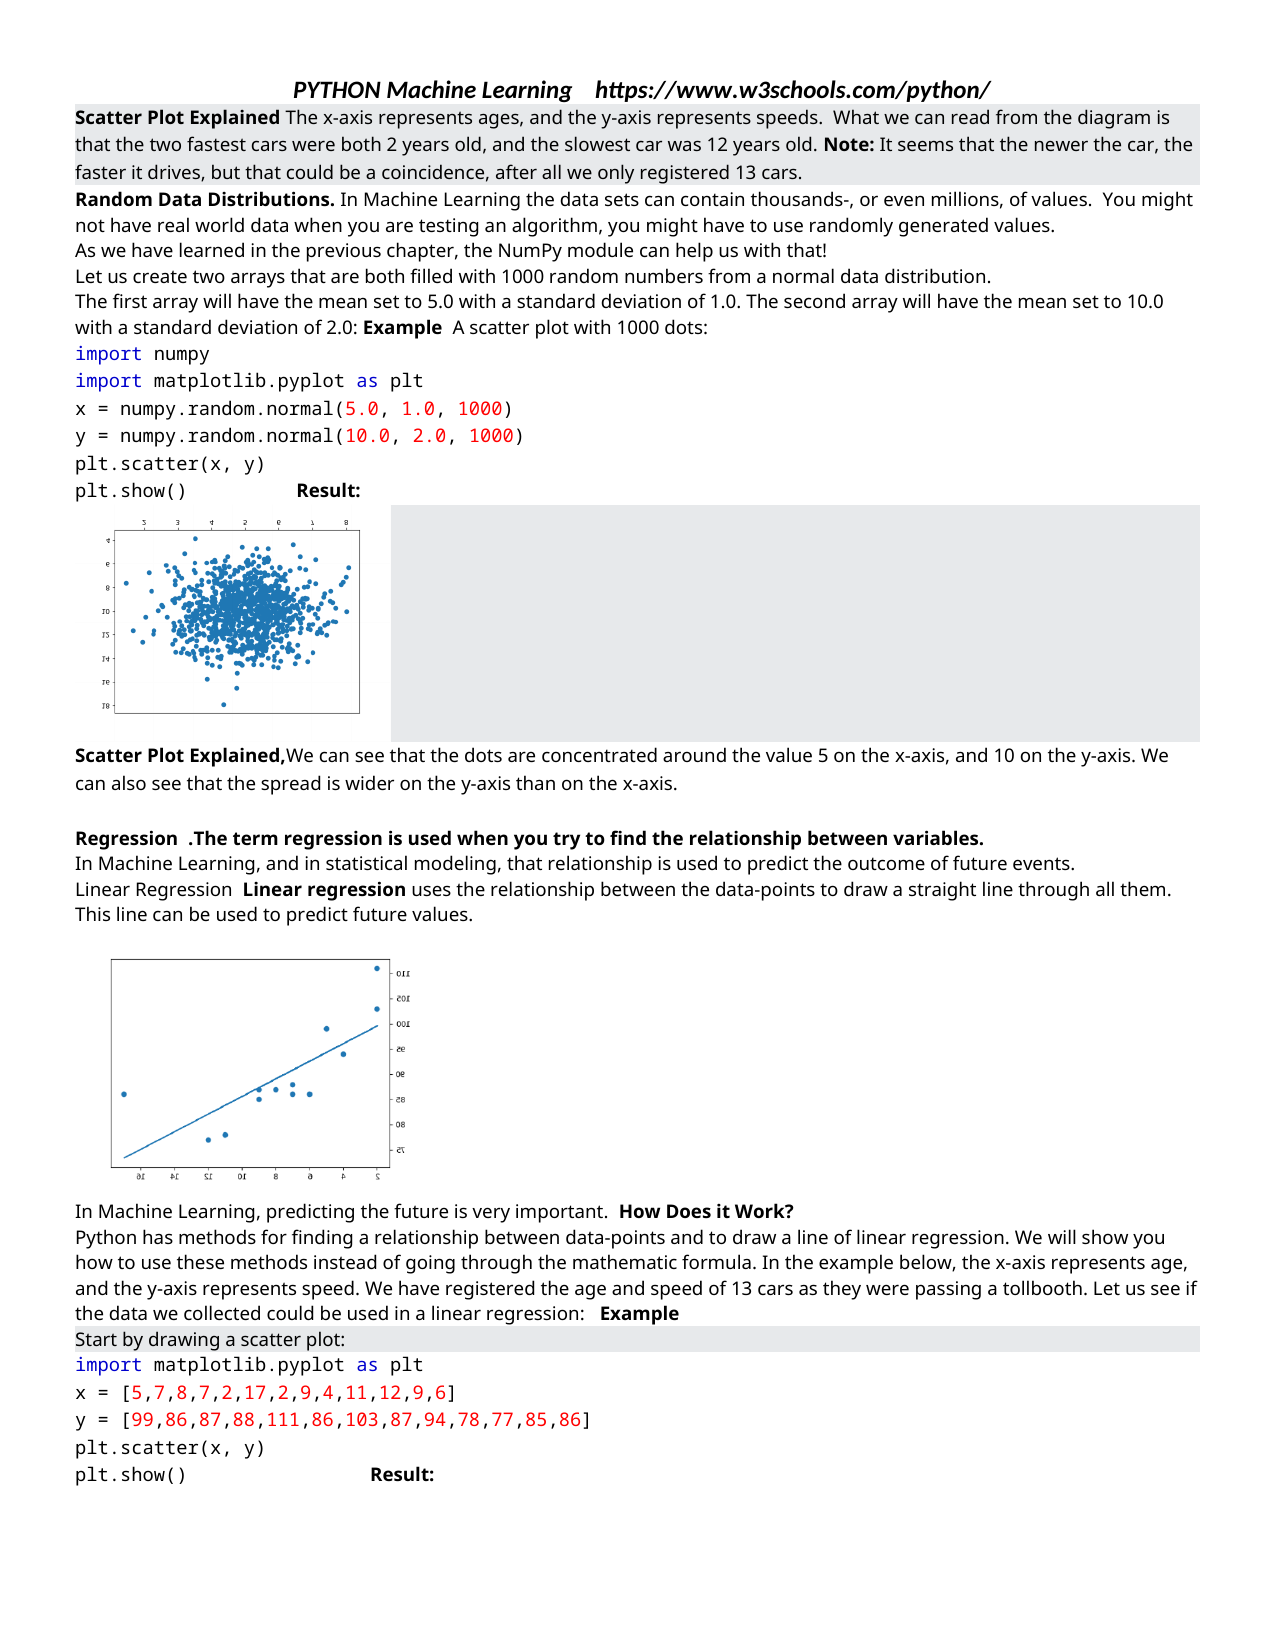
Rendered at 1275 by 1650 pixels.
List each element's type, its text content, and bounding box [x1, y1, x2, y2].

text Start by drawing a scatter plot: [75, 1326, 1200, 1352]
subtitle Random Data Distributions. In Machine Learning the data sets can contain thousands-, or even millions, of values. You might not have real world data when you are testing an algorithm, you might have to use randomly generated values. [75, 187, 1200, 238]
subtitle Linear Regression Linear regression uses the relationship between the data-points to draw a straight line through all them. This line can be used to predict future values. [75, 876, 1200, 927]
subtitle Scatter Plot Explained,We can see that the dots are concentrated around the value 5 on the x-axis, and 10 on the y-axis. We can also see that the spread is wider on the y-axis than on the x-axis. [75, 742, 1200, 796]
text Scatter Plot Explained The x-axis represents ages, and the y-axis represents speeds. What we can read from the diagram is that the two fastest cars were both 2 years old, and the slowest car was 12 years old. Note: It seems that the newer the car, the faster it drives, but that could be a coincidence, after all we only registered 13 cars. [75, 104, 1200, 185]
subtitle Regression .The term regression is used when you try to find the relationship between variables. [75, 825, 1200, 851]
text As we have learned in the previous chapter, the NumPy module can help us with that! [75, 238, 1200, 263]
text In Machine Learning, predicting the future is very important. How Does it Work? [75, 1198, 1200, 1224]
text import matplotlib.pyplot as plt x = [5,7,8,7,2,17,2,9,4,11,12,9,6] y = [99,86,87,88,111,86,103,87,94,78,77,85,86] plt.scatter(x, y) plt.show() Result: [75, 1352, 1200, 1487]
text Python has methods for finding a relationship between data-points and to draw a line of linear regression. We will show you how to use these methods instead of going through the mathematic formula. In the example below, the x-axis represents age, and the y-axis represents speed. We have registered the age and speed of 13 cars as they were passing a tollbooth. Let us see if the data we collected could be used in a linear regression: Example [75, 1224, 1200, 1326]
text Let us create two arrays that are both filled with 1000 random numbers from a normal data distribution. [75, 263, 1200, 289]
text In Machine Learning, and in statistical modeling, that relationship is used to predict the outcome of future events. [75, 851, 1200, 876]
text import numpy import matplotlib.pyplot as plt x = numpy.random.normal(5.0, 1.0, 1000) y = numpy.random.normal(10.0, 2.0, 1000) plt.scatter(x, y) plt.show() Result: [75, 340, 1200, 503]
picture [75, 927, 434, 1197]
text The first array will have the mean set to 5.0 with a standard deviation of 1.0. The second array will have the mean set to 10.0 with a standard deviation of 2.0: Example A scatter plot with 1000 dots: [75, 289, 1200, 340]
picture [75, 504, 391, 742]
